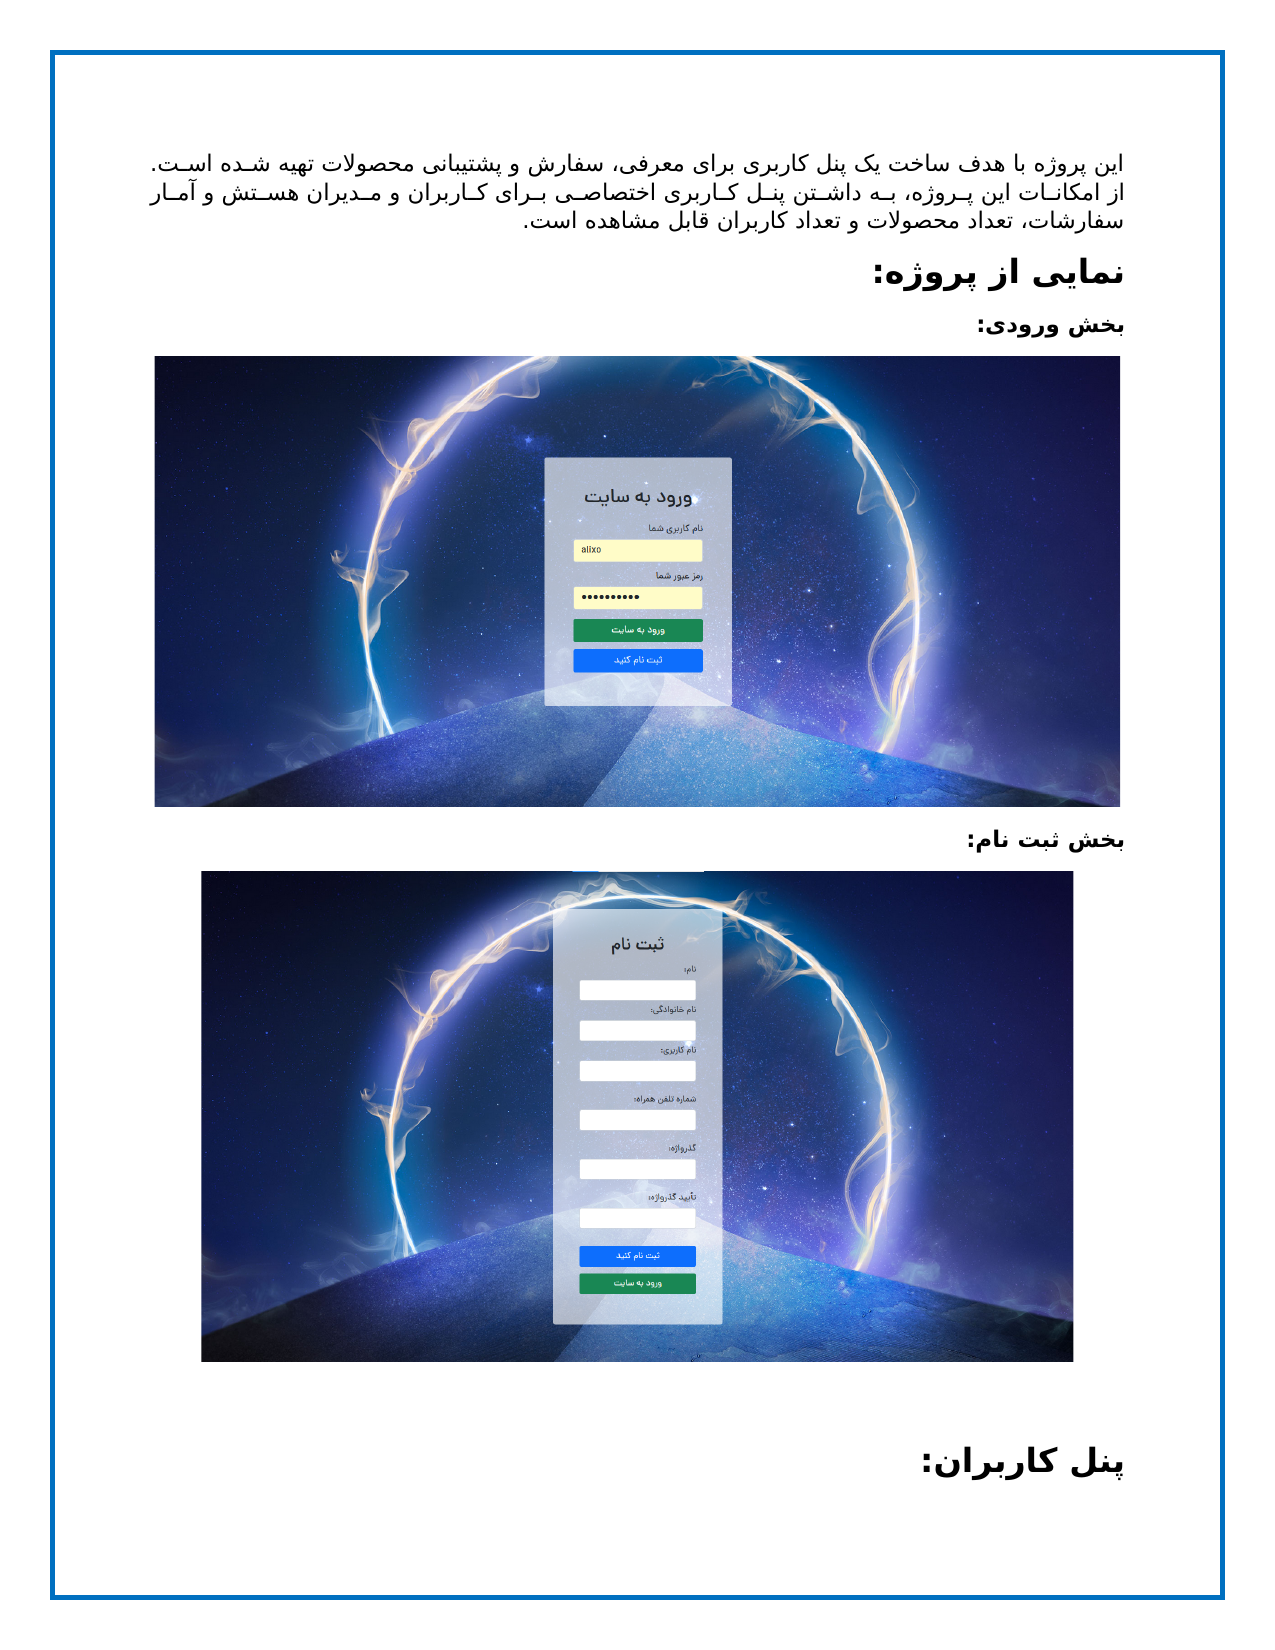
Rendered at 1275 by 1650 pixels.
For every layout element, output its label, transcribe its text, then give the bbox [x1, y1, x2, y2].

text نمایی از پروژه: [150, 253, 1125, 292]
picture [154, 356, 1121, 807]
text بخش ثبت نام: [150, 826, 1125, 852]
picture [201, 871, 1074, 1362]
text پنل کاربران: [150, 1441, 1125, 1480]
text این پروژه با هدف ساخت یک پنل کاربری برای معرفی، سفارش و پشتیبانی محصولات تهیه شده است. از امکانات این پروژه، به داشتن پنل کاربری اختصاصی برای کاربران و مدیران هستش و آمار سفارشات، تعداد محصولات و تعداد کاربران قابل مشاهده است. [150, 150, 1125, 234]
text بخش ورودی: [150, 311, 1125, 338]
